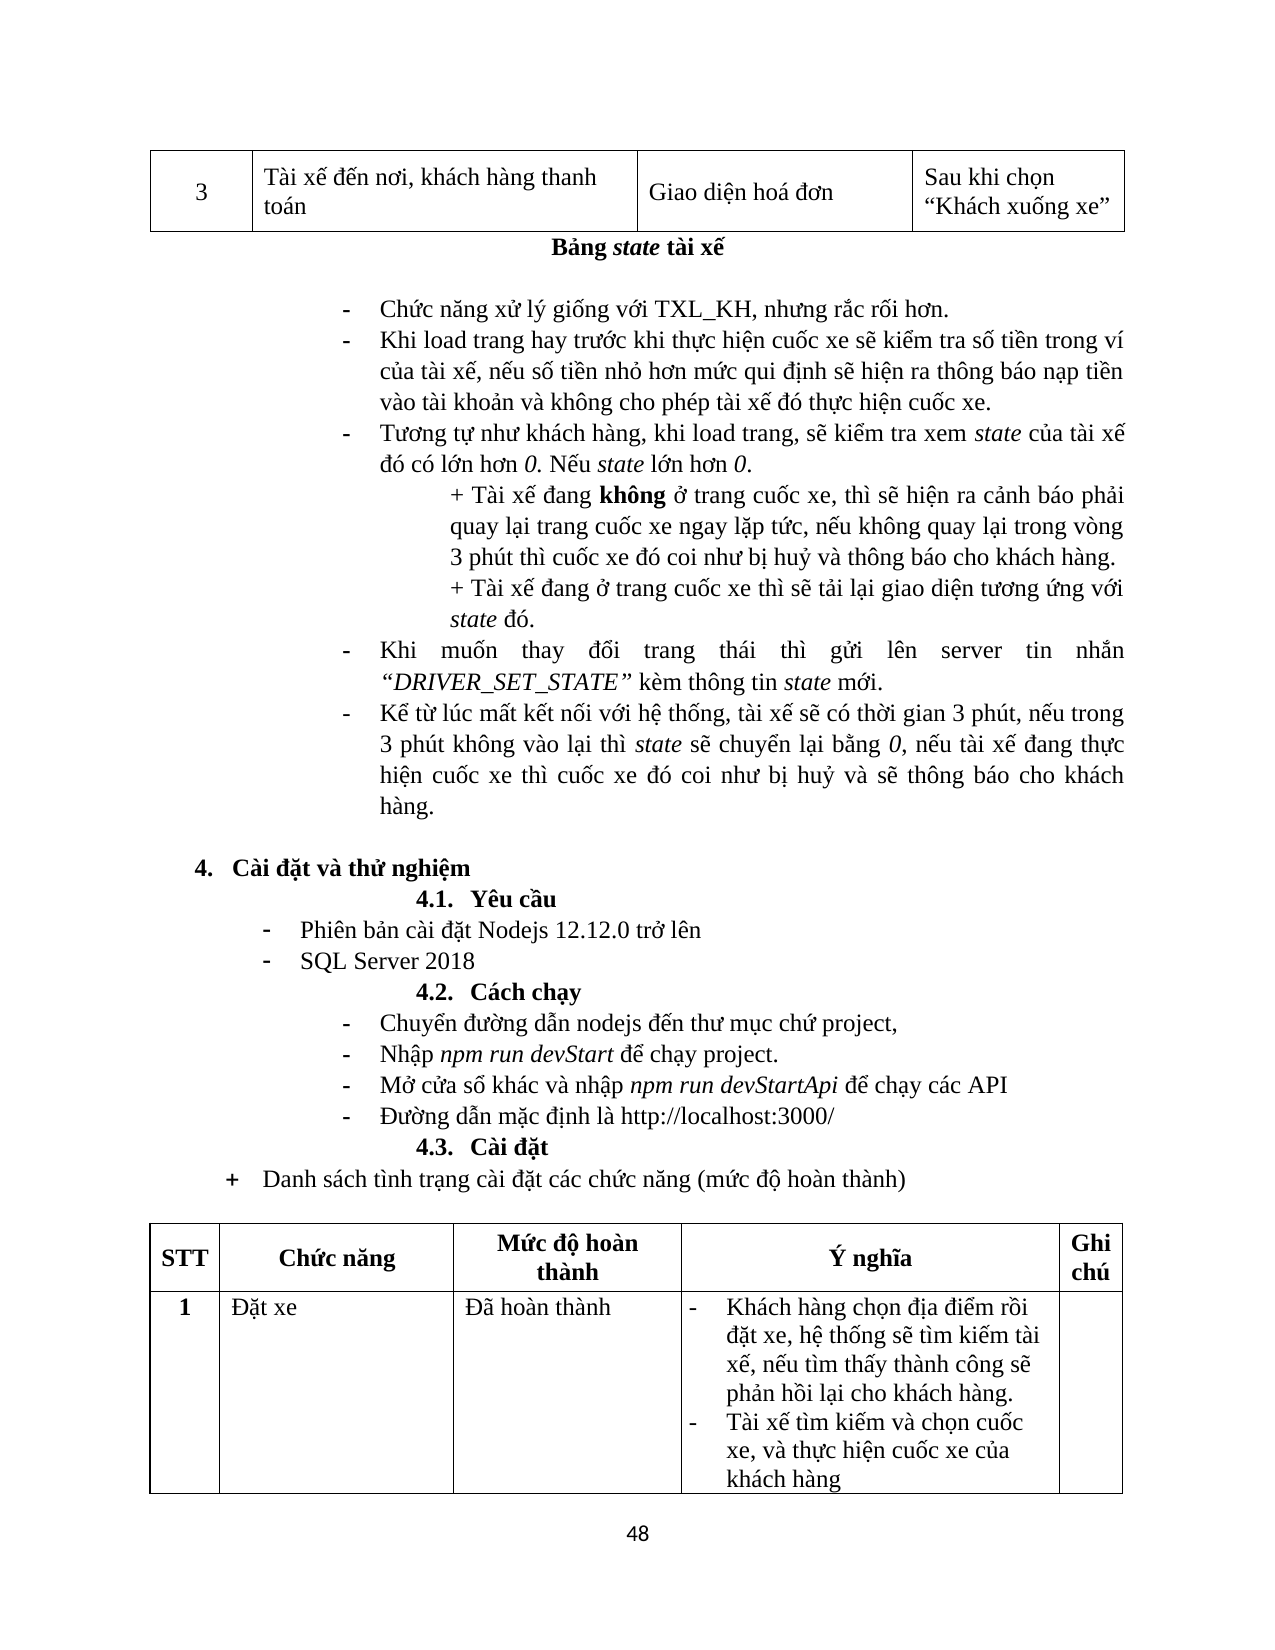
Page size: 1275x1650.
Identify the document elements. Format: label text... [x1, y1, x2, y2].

list Cài đặt và thử nghiệm [194, 853, 1125, 882]
text Bảng state tài xế [150, 232, 1125, 261]
list Mở cửa sổ khác và nhập npm run devStartApi để chạy các API [342, 1070, 1125, 1099]
table_cell 3 [151, 151, 252, 231]
list + Tài xế đang không ở trang cuốc xe, thì sẽ hiện ra cảnh báo phải quay lại trang cuốc xe ngay lặp tức, nếu không quay lại trong vòng 3 phút thì cuốc xe đó coi như bị huỷ và thông báo cho khách hàng. [450, 480, 1125, 571]
list Cài đặt [416, 1132, 1125, 1161]
table_header Ý nghĩa [682, 1224, 1059, 1291]
table_header Chức năng [220, 1224, 453, 1291]
table_cell [1060, 1292, 1122, 1493]
table_cell Tài xế đến nơi, khách hàng thanh toán [253, 151, 637, 231]
list Khi muốn thay đổi trang thái thì gửi lên server tin nhắn “DRIVER_SET_STATE” kèm thông tin state mới. [342, 636, 1125, 695]
table_cell Giao diện hoá đơn [638, 151, 912, 231]
list + Tài xế đang ở trang cuốc xe thì sẽ tải lại giao diện tương ứng với state đó. [450, 573, 1125, 633]
table_header STT [151, 1224, 219, 1291]
table_cell Đã hoàn thành [454, 1292, 681, 1493]
list SQL Server 2018 [262, 946, 1125, 975]
list Chuyển đường dẫn nodejs đến thư mục chứ project, [342, 1008, 1125, 1037]
table_header Mức độ hoàn thành [454, 1224, 681, 1291]
list Nhập npm run devStart để chạy project. [342, 1039, 1125, 1068]
list Yêu cầu [416, 884, 1125, 913]
table_cell 1 [151, 1292, 219, 1493]
table_cell Đặt xe [220, 1292, 453, 1493]
table_cell Sau khi chọn “Khách xuống xe” [913, 151, 1124, 231]
list Danh sách tình trạng cài đặt các chức năng (mức độ hoàn thành) [225, 1164, 1125, 1193]
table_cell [682, 1292, 1059, 1493]
list Chức năng xử lý giống với TXL_KH, nhưng rắc rối hơn. [342, 294, 1125, 323]
list Khi load trang hay trước khi thực hiện cuốc xe sẽ kiểm tra số tiền trong ví của tài xế, nếu số tiền nhỏ hơn mức qui định sẽ hiện ra thông báo nạp tiền vào tài khoản và không cho phép tài xế đó thực hiện cuốc xe. [342, 325, 1125, 416]
list Đường dẫn mặc định là http://localhost:3000/ [342, 1101, 1125, 1130]
table_header Ghi chú [1060, 1224, 1122, 1291]
list Cách chạy [416, 977, 1125, 1006]
list Phiên bản cài đặt Nodejs 12.12.0 trở lên [262, 915, 1125, 944]
list Kể từ lúc mất kết nối với hệ thống, tài xế sẽ có thời gian 3 phút, nếu trong 3 phút không vào lại thì state sẽ chuyển lại bằng 0, nếu tài xế đang thực hiện cuốc xe thì cuốc xe đó coi như bị huỷ và sẽ thông báo cho khách hàng. [342, 698, 1125, 819]
list Tương tự như khách hàng, khi load trang, sẽ kiểm tra xem state của tài xế đó có lớn hơn 0. Nếu state lớn hơn 0. [342, 418, 1125, 478]
